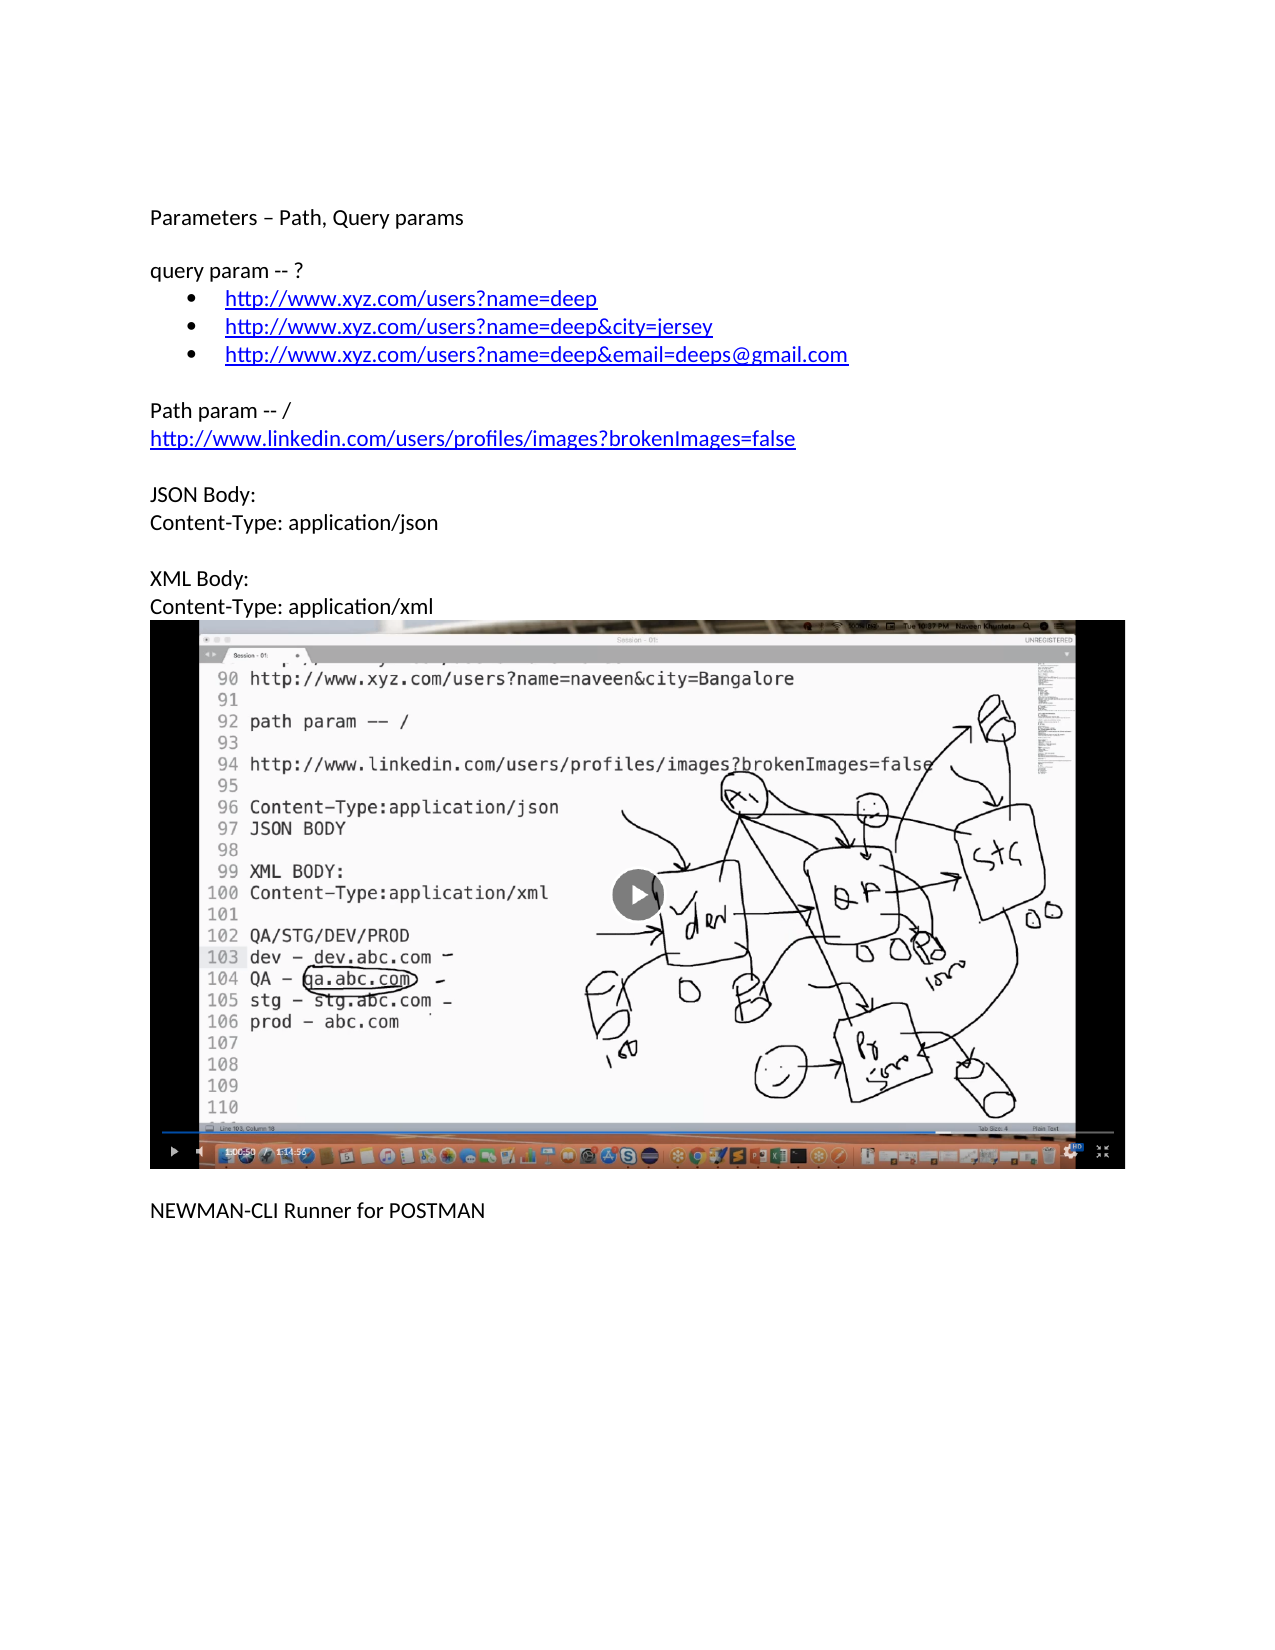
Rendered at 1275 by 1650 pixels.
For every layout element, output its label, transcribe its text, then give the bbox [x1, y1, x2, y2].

text Path param -- / [150, 396, 1125, 424]
picture [150, 620, 1125, 1169]
text Content-Type: application/xml [150, 592, 1125, 620]
text XML Body: [150, 564, 1125, 592]
text Parameters – Path, Query params [150, 203, 1125, 231]
text http://www.linkedin.com/users/profiles/images?brokenImages=false [150, 424, 1125, 452]
text query param -- ? [150, 256, 1125, 284]
text JSON Body: [150, 480, 1125, 508]
list http://www.xyz.com/users?name=deep [187, 284, 1125, 312]
list http://www.xyz.com/users?name=deep&email=deeps@gmail.com [187, 340, 1125, 368]
text Content-Type: application/json [150, 508, 1125, 536]
list http://www.xyz.com/users?name=deep&city=jersey [187, 312, 1125, 340]
text NEWMAN-CLI Runner for POSTMAN [150, 1197, 1125, 1224]
